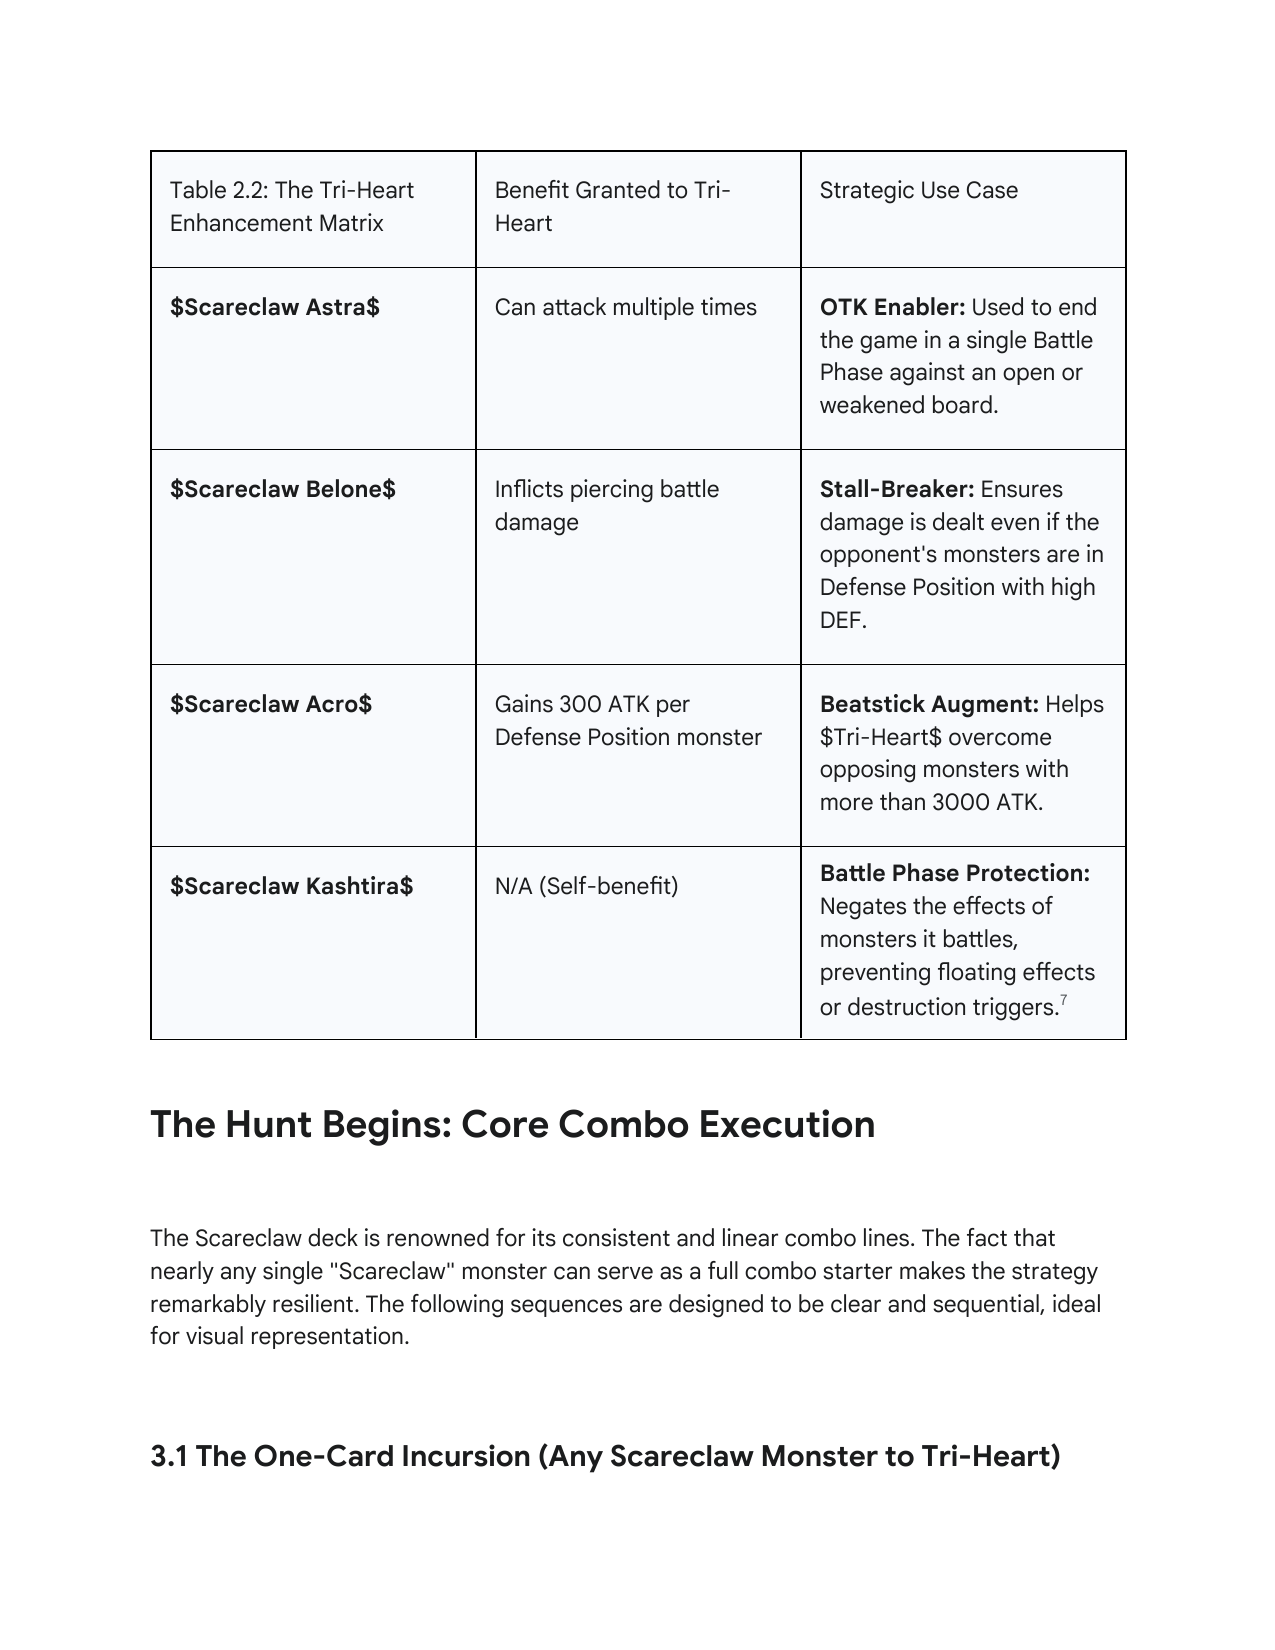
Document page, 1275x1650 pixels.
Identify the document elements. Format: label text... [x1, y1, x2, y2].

table_header Table 2.2: The Tri-Heart Enhancement Matrix [152, 152, 475, 267]
table_header Benefit Granted to Tri-Heart [477, 152, 800, 267]
table_cell N/A (Self-benefit) [477, 847, 800, 1038]
table_cell Can attack multiple times [477, 268, 800, 449]
table_cell $Scareclaw Acro$ [152, 665, 475, 846]
subtitle 3.1 The One-Card Incursion (Any Scareclaw Monster to Tri-Heart) [150, 1438, 1125, 1474]
table_cell Inflicts piercing battle damage [477, 450, 800, 663]
subtitle The Hunt Begins: Core Combo Execution [150, 1101, 1125, 1148]
text The Scareclaw deck is renowned for its consistent and linear combo lines. The fact that nearly any single "Scareclaw" monster can serve as a full combo starter makes the strategy remarkably resilient. The following sequences are designed to be clear and sequential, ideal for visual representation. [150, 1224, 1125, 1351]
table_cell Battle Phase Protection: Negates the effects of monsters it battles, preventing floating effects or destruction triggers.7 [802, 847, 1125, 1038]
table_cell $Scareclaw Astra$ [152, 268, 475, 449]
table_header Strategic Use Case [802, 152, 1125, 267]
table_cell Gains 300 ATK per Defense Position monster [477, 665, 800, 846]
table_cell $Scareclaw Kashtira$ [152, 847, 475, 1038]
table_cell $Scareclaw Belone$ [152, 450, 475, 663]
table_cell OTK Enabler: Used to end the game in a single Battle Phase against an open or weakened board. [802, 268, 1125, 449]
table_cell Stall-Breaker: Ensures damage is dealt even if the opponent's monsters are in Defense Position with high DEF. [802, 450, 1125, 663]
table_cell Beatstick Augment: Helps $Tri-Heart$ overcome opposing monsters with more than 3000 ATK. [802, 665, 1125, 846]
